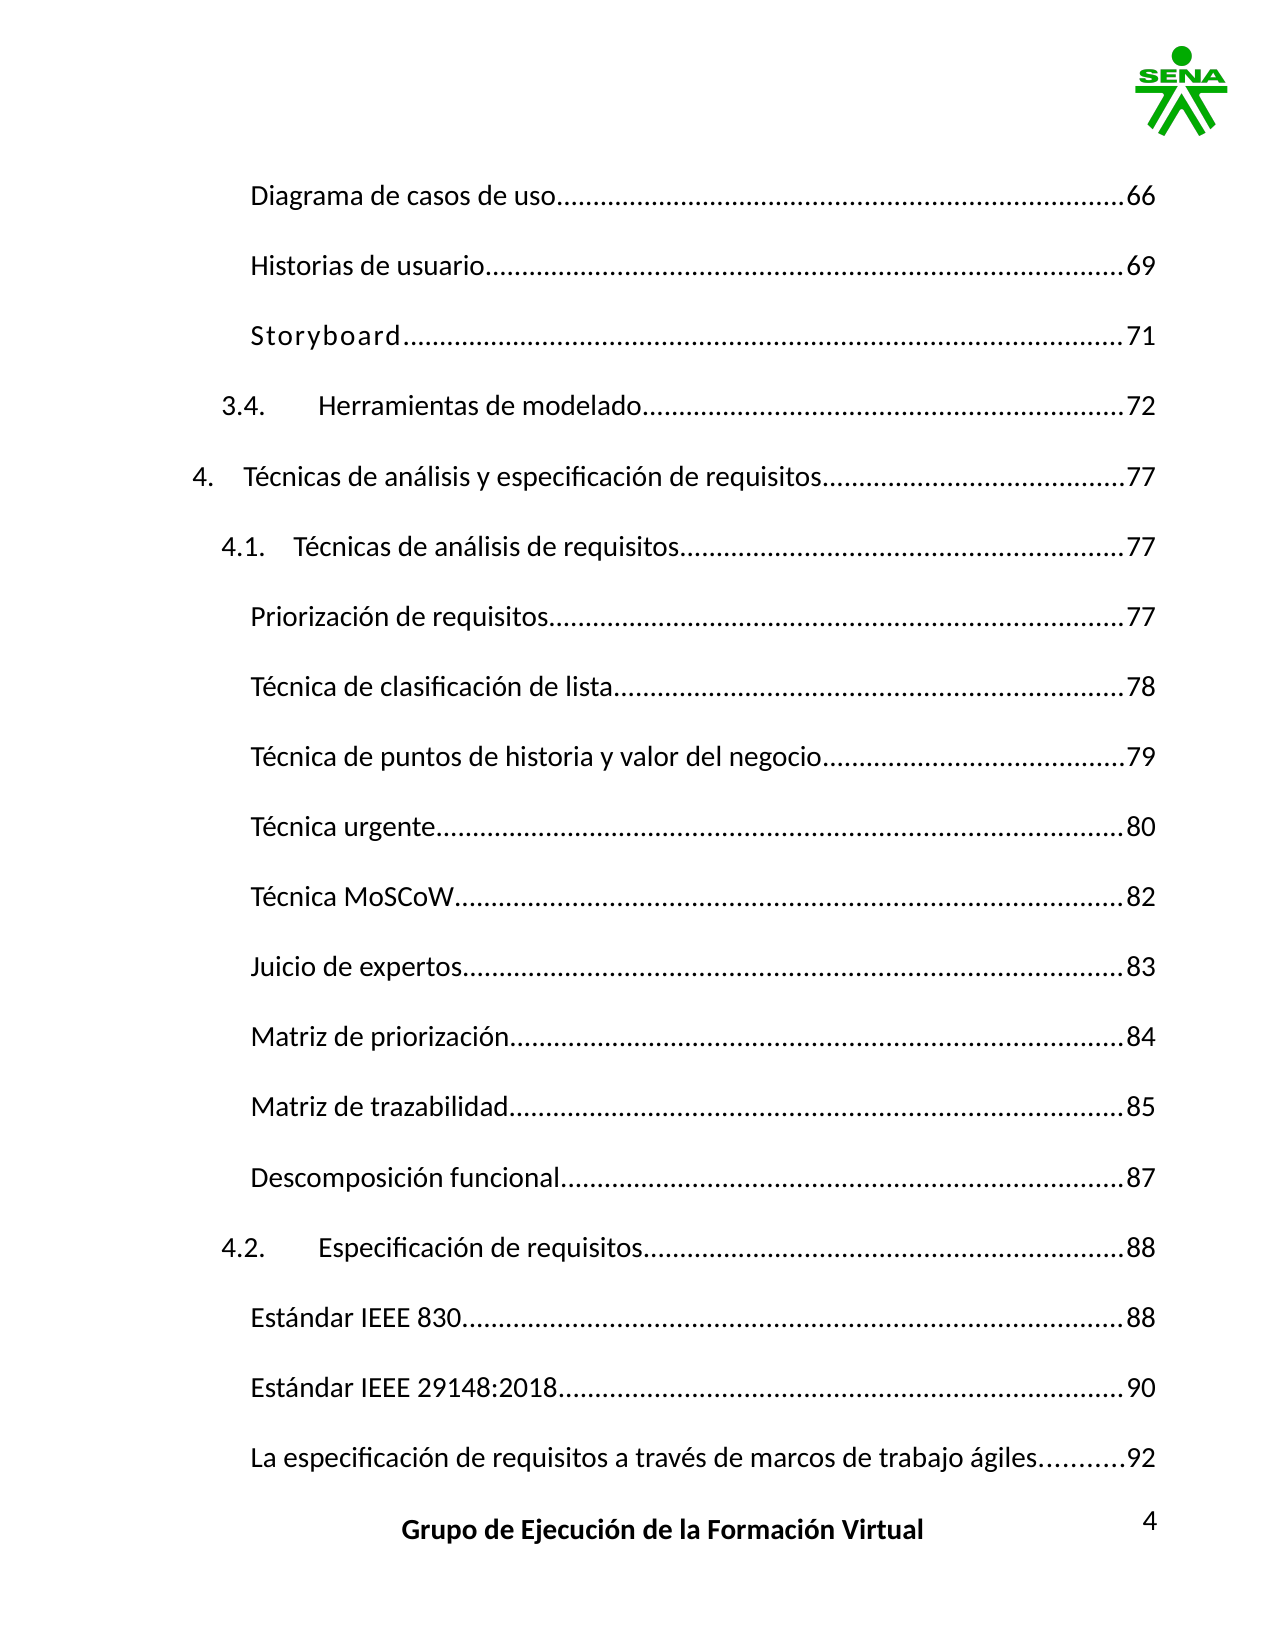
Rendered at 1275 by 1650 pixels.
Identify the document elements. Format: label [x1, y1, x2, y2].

picture [1135, 46, 1228, 136]
